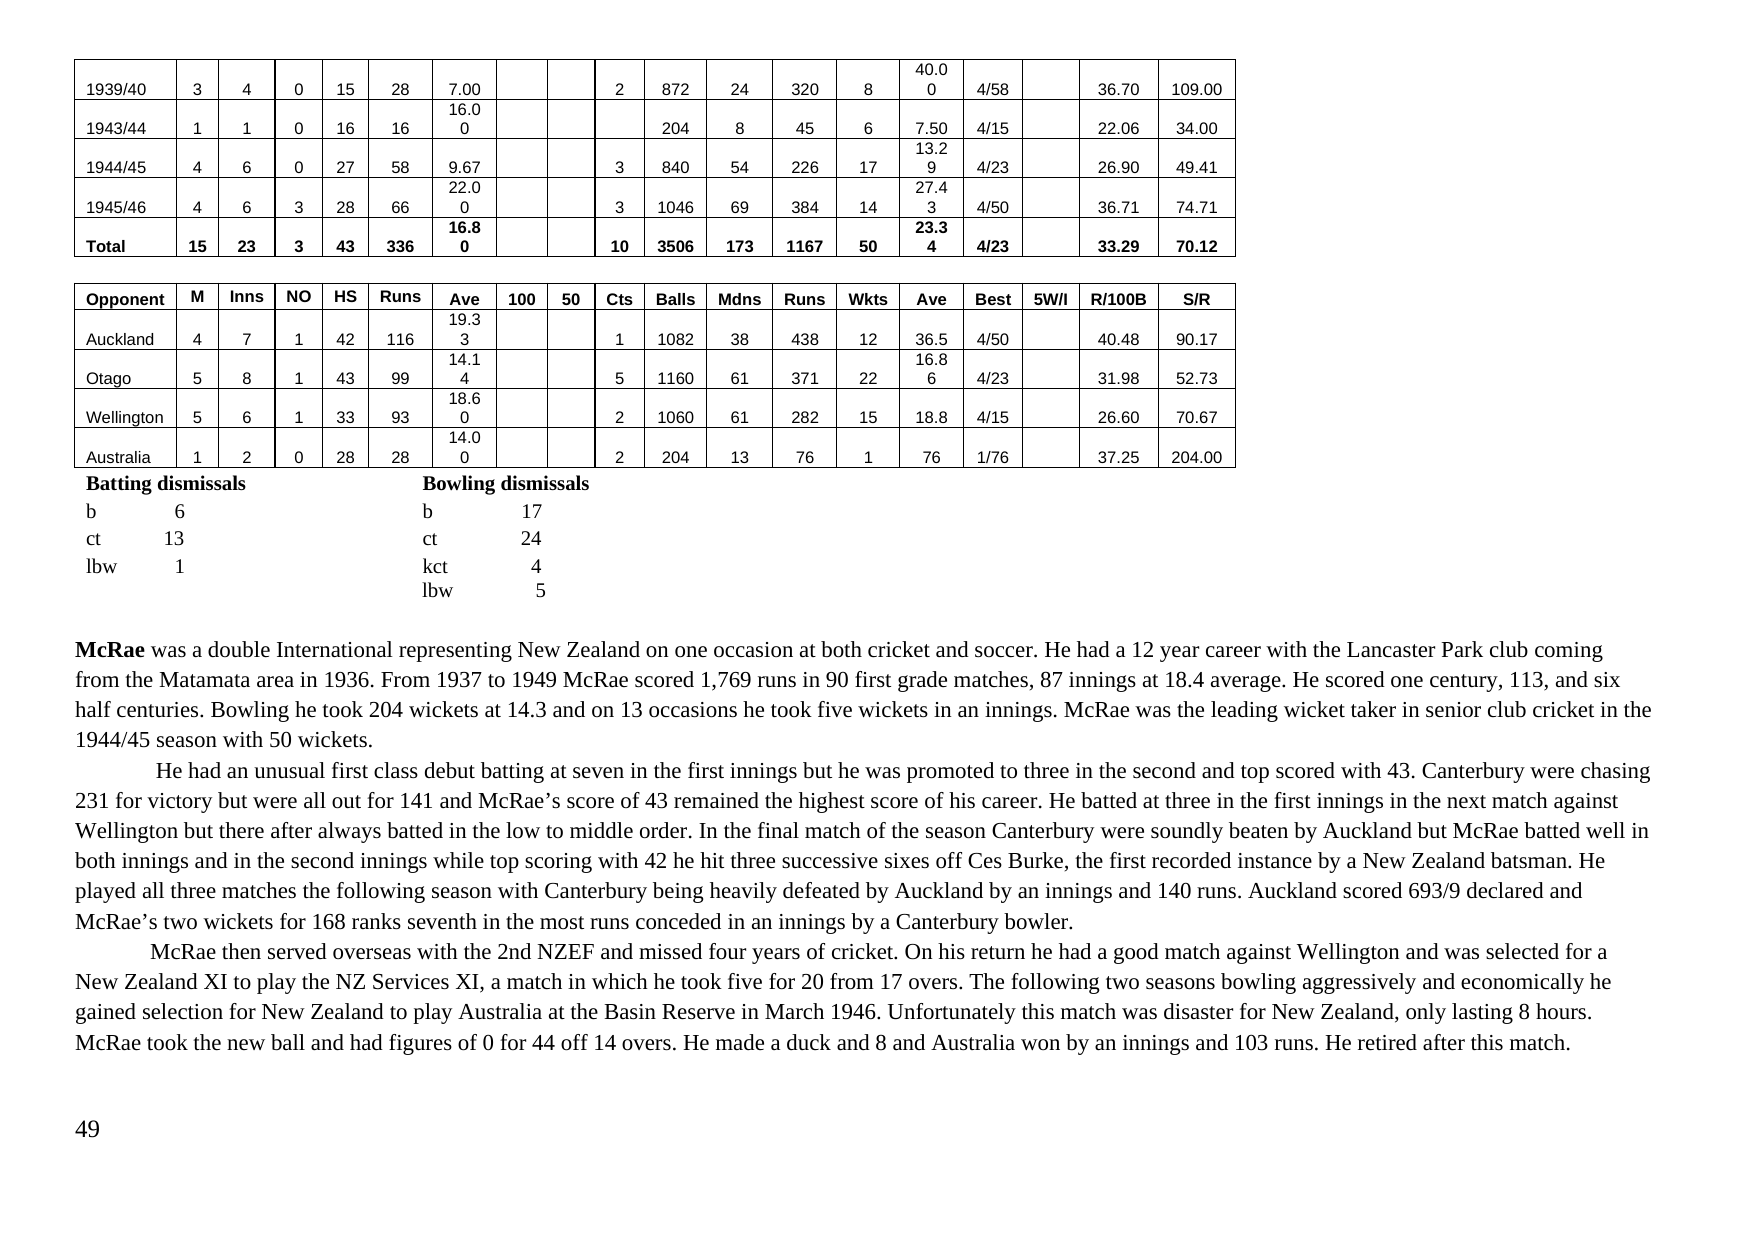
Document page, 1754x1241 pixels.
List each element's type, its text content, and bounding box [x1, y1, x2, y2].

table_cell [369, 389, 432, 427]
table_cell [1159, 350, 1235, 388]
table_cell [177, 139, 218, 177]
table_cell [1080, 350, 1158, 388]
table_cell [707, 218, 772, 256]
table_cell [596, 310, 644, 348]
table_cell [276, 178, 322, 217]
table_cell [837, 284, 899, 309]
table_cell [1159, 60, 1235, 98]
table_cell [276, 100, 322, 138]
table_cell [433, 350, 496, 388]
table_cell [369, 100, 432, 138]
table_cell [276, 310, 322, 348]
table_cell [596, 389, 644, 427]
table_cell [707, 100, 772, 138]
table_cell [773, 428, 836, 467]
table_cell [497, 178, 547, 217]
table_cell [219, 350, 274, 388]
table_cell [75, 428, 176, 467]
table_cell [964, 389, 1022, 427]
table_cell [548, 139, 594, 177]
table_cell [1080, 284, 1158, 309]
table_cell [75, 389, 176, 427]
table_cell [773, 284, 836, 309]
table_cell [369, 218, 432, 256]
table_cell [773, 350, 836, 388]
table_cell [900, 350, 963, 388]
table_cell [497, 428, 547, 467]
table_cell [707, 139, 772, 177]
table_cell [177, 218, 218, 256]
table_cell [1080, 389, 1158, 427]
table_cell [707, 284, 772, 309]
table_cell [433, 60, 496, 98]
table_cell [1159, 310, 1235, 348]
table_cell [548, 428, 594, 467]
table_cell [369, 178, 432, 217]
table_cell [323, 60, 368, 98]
text McRae was a double International representing New Zealand on one occasion at both cricket and soccer. He had a 12 year career with the Lancaster Park club coming from the Matamata area in 1936. From 1937 to 1949 McRae scored 1,769 runs in 90 first grade matches, 87 innings at 18.4 average. He scored one century, 113, and six half centuries. Bowling he took 204 wickets at 14.3 and on 13 occasions he took five wickets in an innings. McRae was the leading wicket taker in senior club cricket in the 1944/45 season with 50 wickets. [75, 636, 1654, 753]
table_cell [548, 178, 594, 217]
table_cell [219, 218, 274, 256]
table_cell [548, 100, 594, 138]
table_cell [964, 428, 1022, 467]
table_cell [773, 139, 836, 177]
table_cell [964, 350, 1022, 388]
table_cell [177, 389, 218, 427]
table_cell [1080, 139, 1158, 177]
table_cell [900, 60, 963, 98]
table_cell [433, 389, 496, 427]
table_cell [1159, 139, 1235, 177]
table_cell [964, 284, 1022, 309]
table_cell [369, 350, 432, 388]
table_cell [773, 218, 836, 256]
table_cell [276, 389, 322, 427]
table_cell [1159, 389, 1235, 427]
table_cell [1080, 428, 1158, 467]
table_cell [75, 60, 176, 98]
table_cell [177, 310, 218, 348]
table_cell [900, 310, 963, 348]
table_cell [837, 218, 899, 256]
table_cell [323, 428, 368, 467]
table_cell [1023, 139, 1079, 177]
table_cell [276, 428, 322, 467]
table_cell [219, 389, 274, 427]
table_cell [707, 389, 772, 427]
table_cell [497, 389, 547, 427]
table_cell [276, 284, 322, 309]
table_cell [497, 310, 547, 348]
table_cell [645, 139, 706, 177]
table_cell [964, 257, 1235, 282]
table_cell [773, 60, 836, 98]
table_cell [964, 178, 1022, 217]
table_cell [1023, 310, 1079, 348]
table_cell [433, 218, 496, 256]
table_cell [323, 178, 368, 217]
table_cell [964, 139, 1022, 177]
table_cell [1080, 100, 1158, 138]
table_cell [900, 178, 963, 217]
text McRae then served overseas with the 2nd NZEF and missed four years of cricket. On his return he had a good match against Wellington and was selected for a New Zealand XI to play the NZ Services XI, a match in which he took five for 20 from 17 overs. The following two seasons bowling aggressively and economically he gained selection for New Zealand to play Australia at the Basin Reserve in March 1946. Unfortunately this match was disaster for New Zealand, only lasting 8 hours. McRae took the new ball and had figures of 0 for 44 off 14 overs. He made a duck and 8 and Australia won by an innings and 103 runs. He retired after this match. [75, 938, 1654, 1055]
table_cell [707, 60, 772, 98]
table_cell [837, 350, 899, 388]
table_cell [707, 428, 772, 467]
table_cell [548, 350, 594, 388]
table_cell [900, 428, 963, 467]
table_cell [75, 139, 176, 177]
text He had an unusual first class debut batting at seven in the first innings but he was promoted to three in the second and top scored with 43. Canterbury were chasing 231 for victory but were all out for 141 and McRae’s score of 43 remained the highest score of his career. He batted at three in the first innings in the next match against Wellington but there after always batted in the low to middle order. In the final match of the season Canterbury were soundly beaten by Auckland but McRae batted well in both innings and in the second innings while top scoring with 42 he hit three successive sixes off Ces Burke, the first recorded instance by a New Zealand batsman. He played all three matches the following season with Canterbury being heavily defeated by Auckland by an innings and 140 runs. Auckland scored 693/9 declared and McRae’s two wickets for 168 ranks seventh in the most runs conceded in an innings by a Canterbury bowler. [75, 757, 1654, 934]
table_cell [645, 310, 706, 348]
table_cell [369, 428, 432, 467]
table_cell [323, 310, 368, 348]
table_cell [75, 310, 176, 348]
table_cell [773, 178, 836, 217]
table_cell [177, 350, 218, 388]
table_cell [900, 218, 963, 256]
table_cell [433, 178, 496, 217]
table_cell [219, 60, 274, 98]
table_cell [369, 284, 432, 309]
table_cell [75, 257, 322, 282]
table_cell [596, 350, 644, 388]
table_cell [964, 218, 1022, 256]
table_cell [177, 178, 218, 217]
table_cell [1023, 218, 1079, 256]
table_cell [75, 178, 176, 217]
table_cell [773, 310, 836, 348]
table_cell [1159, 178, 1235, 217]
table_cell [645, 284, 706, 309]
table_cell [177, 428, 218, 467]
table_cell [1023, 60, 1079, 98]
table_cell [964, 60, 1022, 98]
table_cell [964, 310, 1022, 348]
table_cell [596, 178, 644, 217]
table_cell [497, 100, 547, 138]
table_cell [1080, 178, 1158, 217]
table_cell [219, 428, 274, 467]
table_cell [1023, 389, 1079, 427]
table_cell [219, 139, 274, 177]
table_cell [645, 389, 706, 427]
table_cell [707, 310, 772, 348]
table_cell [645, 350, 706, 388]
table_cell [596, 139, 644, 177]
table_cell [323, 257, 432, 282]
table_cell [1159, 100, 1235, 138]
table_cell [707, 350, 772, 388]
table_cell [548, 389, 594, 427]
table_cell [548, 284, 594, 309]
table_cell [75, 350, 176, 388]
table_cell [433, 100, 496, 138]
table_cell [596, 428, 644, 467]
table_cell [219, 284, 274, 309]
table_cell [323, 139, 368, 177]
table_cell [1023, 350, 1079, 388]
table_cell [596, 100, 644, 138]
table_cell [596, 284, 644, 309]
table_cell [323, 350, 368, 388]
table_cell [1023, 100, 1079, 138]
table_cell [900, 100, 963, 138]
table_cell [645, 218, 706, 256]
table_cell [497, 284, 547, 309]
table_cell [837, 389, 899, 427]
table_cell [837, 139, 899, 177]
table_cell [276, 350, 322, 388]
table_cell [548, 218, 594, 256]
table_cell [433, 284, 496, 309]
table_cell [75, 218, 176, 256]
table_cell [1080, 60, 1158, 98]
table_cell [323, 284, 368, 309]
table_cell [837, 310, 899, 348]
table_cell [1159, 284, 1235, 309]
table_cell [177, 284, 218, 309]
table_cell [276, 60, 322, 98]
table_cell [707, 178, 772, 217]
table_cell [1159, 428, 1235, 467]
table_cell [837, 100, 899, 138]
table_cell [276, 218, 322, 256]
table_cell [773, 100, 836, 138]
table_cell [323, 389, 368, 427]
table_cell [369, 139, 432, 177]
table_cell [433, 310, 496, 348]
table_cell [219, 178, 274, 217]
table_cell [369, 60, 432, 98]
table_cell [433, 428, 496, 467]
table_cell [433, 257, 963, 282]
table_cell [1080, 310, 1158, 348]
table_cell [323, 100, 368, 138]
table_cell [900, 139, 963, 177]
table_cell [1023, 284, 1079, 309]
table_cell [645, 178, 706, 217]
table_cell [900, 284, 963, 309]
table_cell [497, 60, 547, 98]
text lbw 5 [75, 578, 1654, 602]
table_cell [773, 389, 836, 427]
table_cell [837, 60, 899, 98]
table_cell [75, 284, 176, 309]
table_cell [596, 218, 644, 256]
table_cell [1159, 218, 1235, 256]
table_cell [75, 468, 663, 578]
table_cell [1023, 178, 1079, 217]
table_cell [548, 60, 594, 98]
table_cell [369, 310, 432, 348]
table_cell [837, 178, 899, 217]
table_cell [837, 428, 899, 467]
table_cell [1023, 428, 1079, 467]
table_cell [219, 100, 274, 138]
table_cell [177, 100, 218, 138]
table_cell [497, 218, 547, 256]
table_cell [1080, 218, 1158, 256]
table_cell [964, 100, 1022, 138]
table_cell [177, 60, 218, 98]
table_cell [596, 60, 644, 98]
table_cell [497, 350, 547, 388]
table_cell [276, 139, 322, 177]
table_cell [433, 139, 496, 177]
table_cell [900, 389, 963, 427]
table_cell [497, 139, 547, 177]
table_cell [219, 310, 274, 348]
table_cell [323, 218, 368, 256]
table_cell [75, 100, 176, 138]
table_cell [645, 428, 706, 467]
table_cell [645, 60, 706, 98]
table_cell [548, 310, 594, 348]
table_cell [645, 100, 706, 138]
